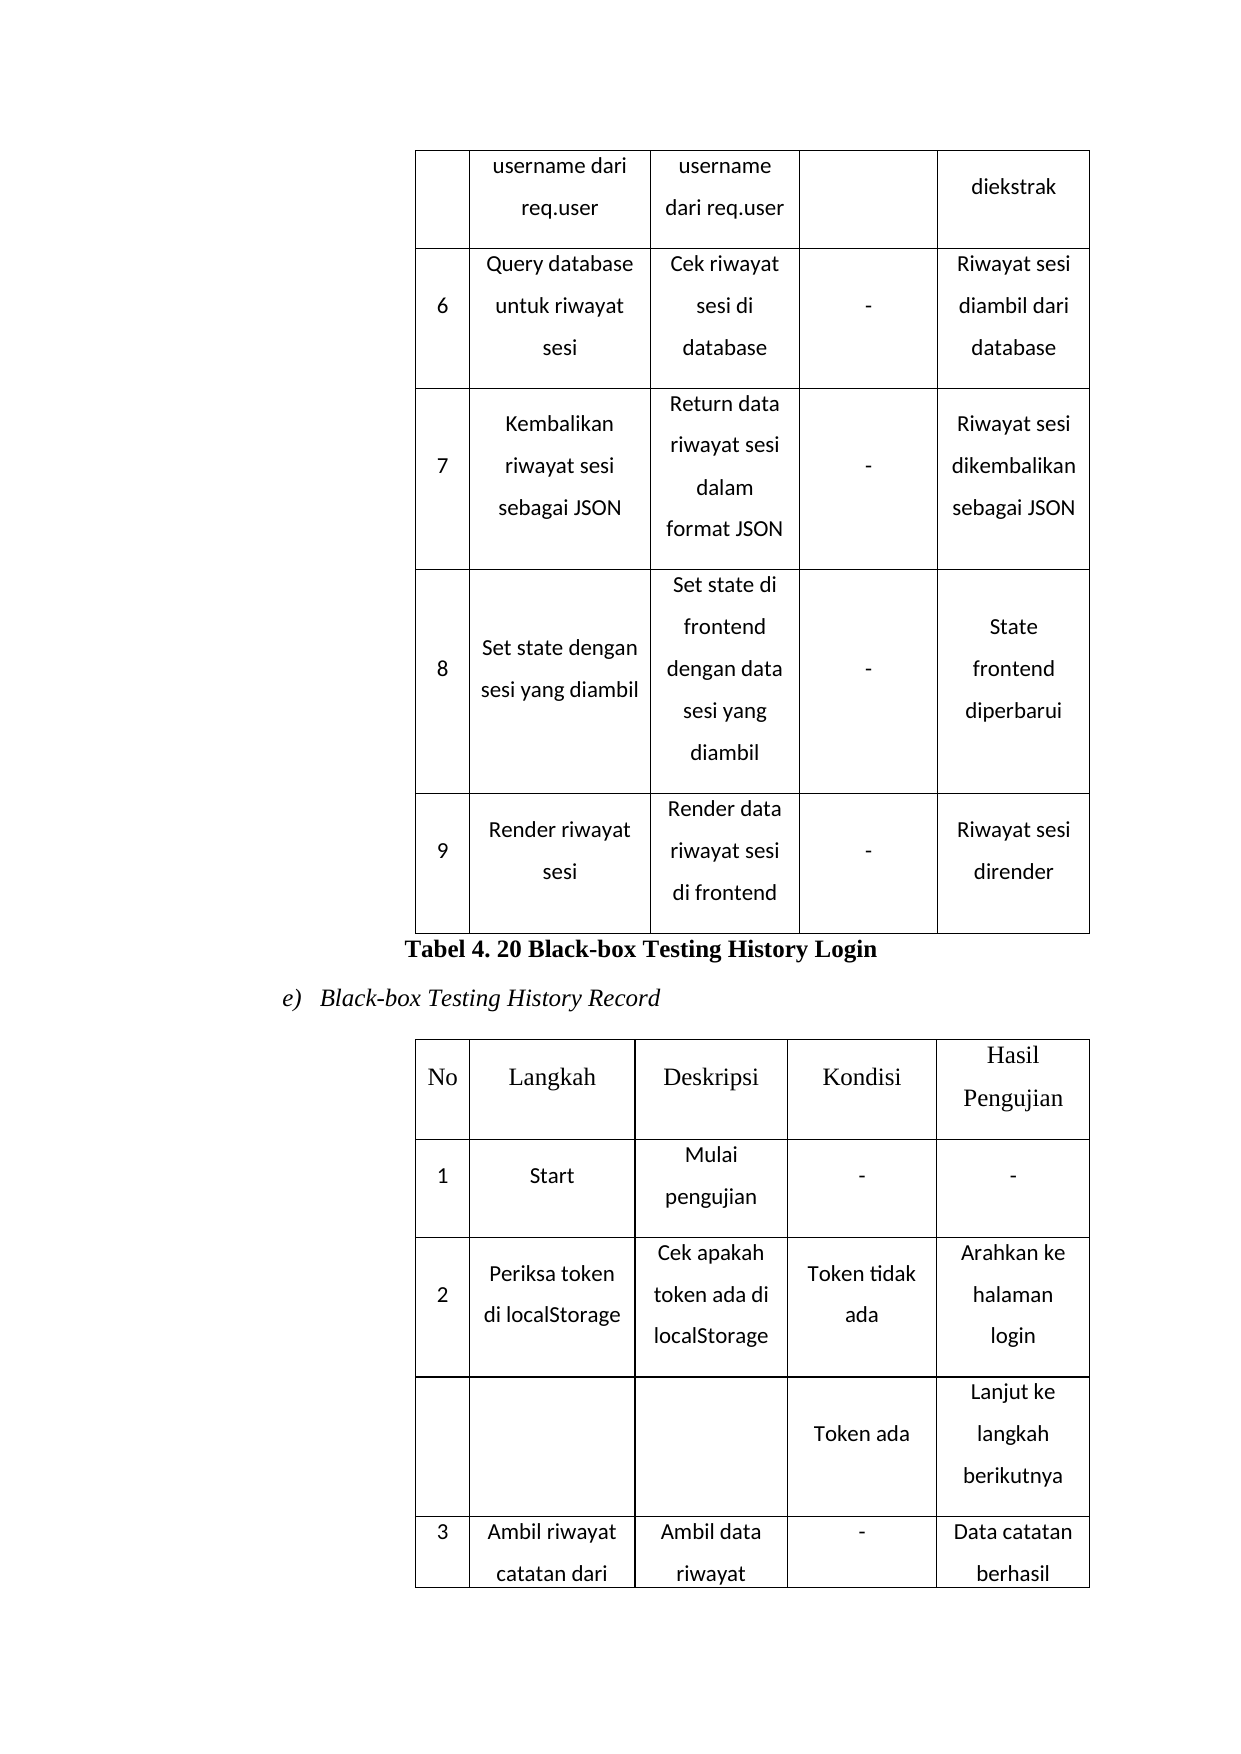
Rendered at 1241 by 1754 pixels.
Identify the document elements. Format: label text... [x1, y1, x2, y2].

table_cell Arahkan ke halaman login [937, 1238, 1089, 1376]
table_cell Set state di frontend dengan data sesi yang diambil [651, 570, 799, 793]
table_cell - [788, 1140, 936, 1237]
table_cell 8 [416, 570, 469, 793]
table_cell Set state dengan sesi yang diambil [470, 570, 650, 793]
table_header No [416, 1040, 469, 1139]
table_cell 7 [416, 389, 469, 569]
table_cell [651, 151, 799, 248]
table_header Deskripsi [636, 1040, 787, 1139]
table_cell - [800, 249, 937, 388]
table_cell - [937, 1140, 1089, 1237]
table_cell - [800, 570, 937, 793]
table_cell 6 [416, 249, 469, 388]
table_cell - [800, 794, 937, 933]
table_cell [470, 1378, 634, 1516]
table_cell Cek riwayat sesi di database [651, 249, 799, 388]
table_cell Render riwayat sesi [470, 794, 650, 933]
table_cell - [800, 389, 937, 569]
table_cell Username diekstrak [938, 151, 1089, 248]
list Black-box Testing History Record [282, 983, 1090, 1012]
table_cell [416, 1378, 469, 1516]
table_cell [636, 1517, 787, 1587]
table_cell Start [470, 1140, 634, 1237]
table_cell Token tidak ada [788, 1238, 936, 1376]
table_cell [937, 1517, 1089, 1587]
table_header Kondisi [788, 1040, 936, 1139]
table_cell State frontend diperbarui [938, 570, 1089, 793]
table_cell Riwayat sesi diambil dari database [938, 249, 1089, 388]
table_cell Query database untuk riwayat sesi [470, 249, 650, 388]
table_cell Cek apakah token ada di localStorage [636, 1238, 787, 1376]
table_cell 3 [416, 1517, 469, 1587]
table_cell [470, 1517, 634, 1587]
table_cell - [800, 151, 937, 248]
table_cell Token ada [788, 1378, 936, 1516]
table_cell Mulai pengujian [636, 1140, 787, 1237]
table_cell Kembalikan riwayat sesi sebagai JSON [470, 389, 650, 569]
table_cell Return data riwayat sesi dalam format JSON [651, 389, 799, 569]
table_cell Riwayat sesi dikembalikan sebagai JSON [938, 389, 1089, 569]
text Tabel 4. 20 Black-box Testing History Login [150, 934, 1090, 963]
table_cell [470, 151, 650, 248]
table_header Hasil Pengujian [937, 1040, 1089, 1139]
table_cell 5 [416, 151, 469, 248]
table_cell Periksa token di localStorage [470, 1238, 634, 1376]
table_cell [636, 1378, 787, 1516]
table_cell 1 [416, 1140, 469, 1237]
table_header Langkah [470, 1040, 634, 1139]
table_cell 9 [416, 794, 469, 933]
table_cell - [788, 1517, 936, 1587]
table_cell Riwayat sesi dirender [938, 794, 1089, 933]
table_cell Lanjut ke langkah berikutnya [937, 1378, 1089, 1516]
table_cell Render data riwayat sesi di frontend [651, 794, 799, 933]
table_cell 2 [416, 1238, 469, 1376]
